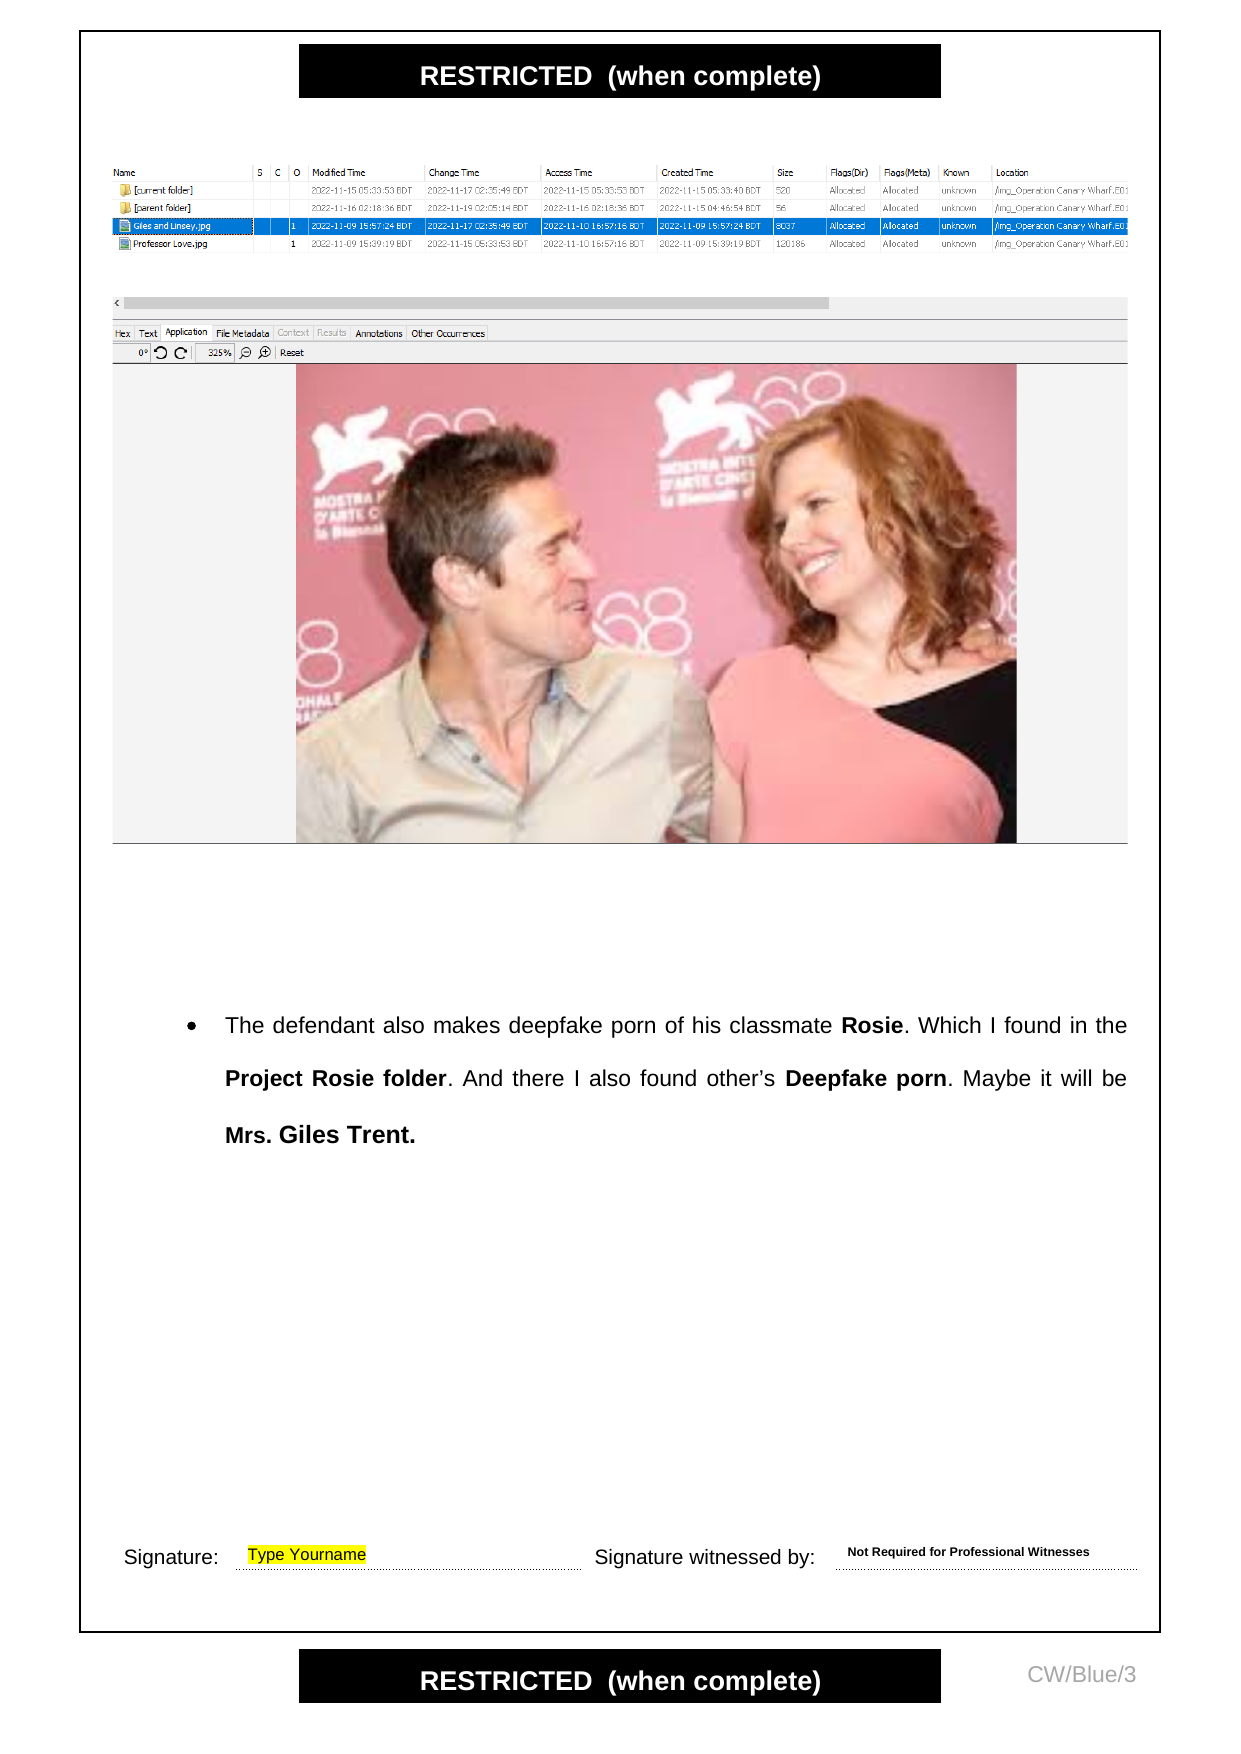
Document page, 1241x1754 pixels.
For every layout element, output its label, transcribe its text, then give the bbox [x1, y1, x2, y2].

list The defendant also makes deepfake porn of his classmate Rosie. Which I found in the Project Rosie folder. And there I also found other’s Deepfake porn. Maybe it will be Mrs. Giles Trent. [187, 1012, 1128, 1149]
picture [112, 165, 1128, 844]
